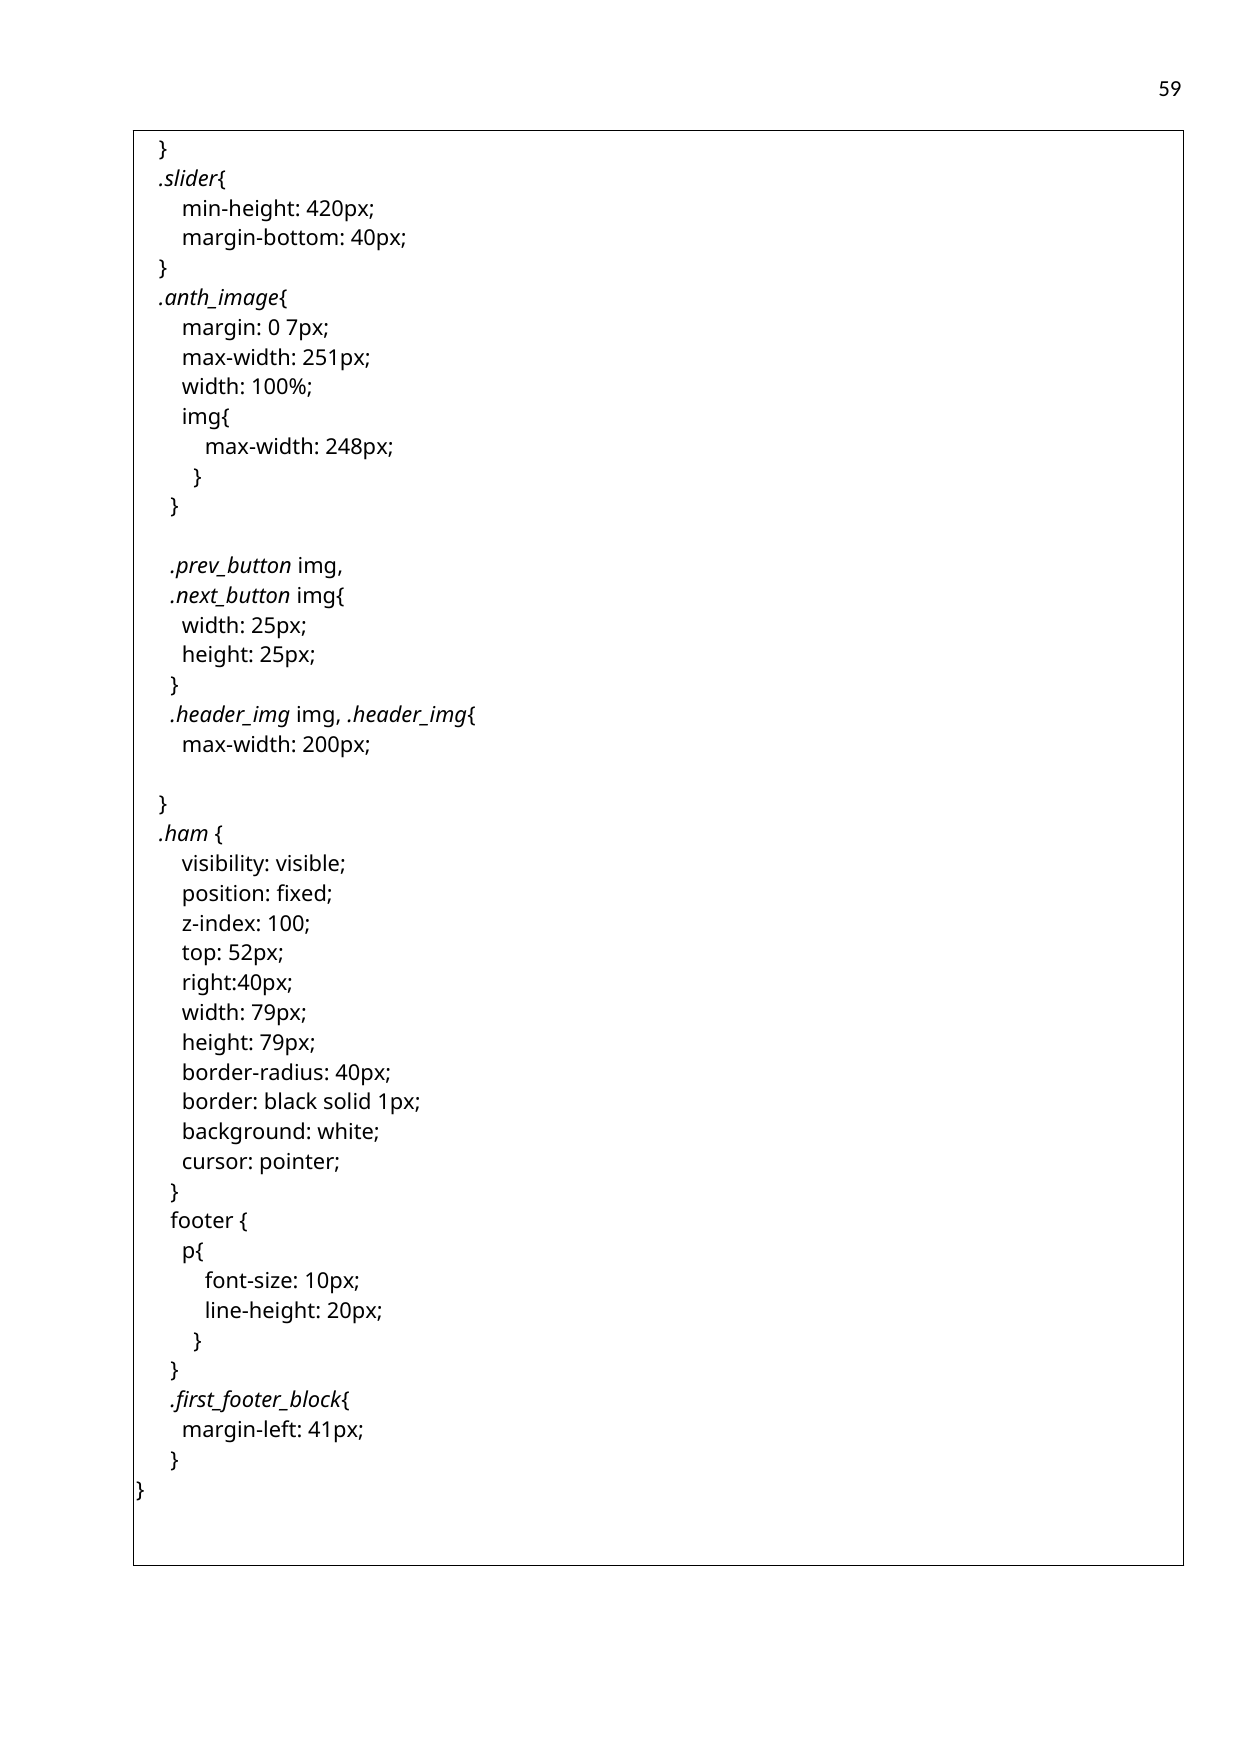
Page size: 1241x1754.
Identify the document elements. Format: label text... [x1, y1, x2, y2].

text } [136, 1444, 1181, 1474]
text p{ [136, 1235, 1181, 1265]
text width: 79px; [136, 997, 1181, 1027]
text font-size: 10px; [136, 1265, 1181, 1295]
text line-height: 20px; [136, 1295, 1181, 1325]
text cursor: pointer; [136, 1146, 1181, 1176]
text } [136, 1354, 1181, 1384]
text footer { [136, 1206, 1181, 1235]
text } [136, 669, 1181, 699]
text background: white; [136, 1116, 1181, 1146]
text width: 25px; [136, 610, 1181, 639]
text position: fixed; [136, 878, 1181, 908]
text max-width: 248px; [136, 431, 1181, 461]
text margin: 0 7px; [136, 312, 1181, 342]
text right:40px; [136, 967, 1181, 997]
text } [134, 131, 1183, 163]
text .ham { [136, 818, 1181, 848]
text .next_button img{ [136, 580, 1181, 610]
text .header_img img, .header_img{ [136, 699, 1181, 729]
text } [136, 1474, 1181, 1503]
text } [136, 1325, 1181, 1354]
text } [136, 1176, 1181, 1206]
text } [136, 491, 1181, 520]
text margin-bottom: 40px; [136, 222, 1181, 252]
text .anth_image{ [136, 282, 1181, 312]
text width: 100%; [136, 371, 1181, 401]
text height: 79px; [136, 1027, 1181, 1057]
text z-index: 100; [136, 908, 1181, 937]
text .slider{ [136, 163, 1181, 193]
text .prev_button img, [136, 550, 1181, 580]
text img{ [136, 401, 1181, 431]
text .first_footer_block{ [136, 1384, 1181, 1414]
text min-height: 420px; [136, 193, 1181, 222]
text border: black solid 1px; [136, 1086, 1181, 1116]
text max-width: 251px; [136, 342, 1181, 371]
text } [136, 788, 1181, 818]
text border-radius: 40px; [136, 1057, 1181, 1086]
text margin-left: 41px; [136, 1414, 1181, 1444]
text } [136, 252, 1181, 282]
text } [136, 461, 1181, 491]
text max-width: 200px; [136, 729, 1181, 759]
text height: 25px; [136, 639, 1181, 669]
text visibility: visible; [136, 848, 1181, 878]
text top: 52px; [136, 937, 1181, 967]
